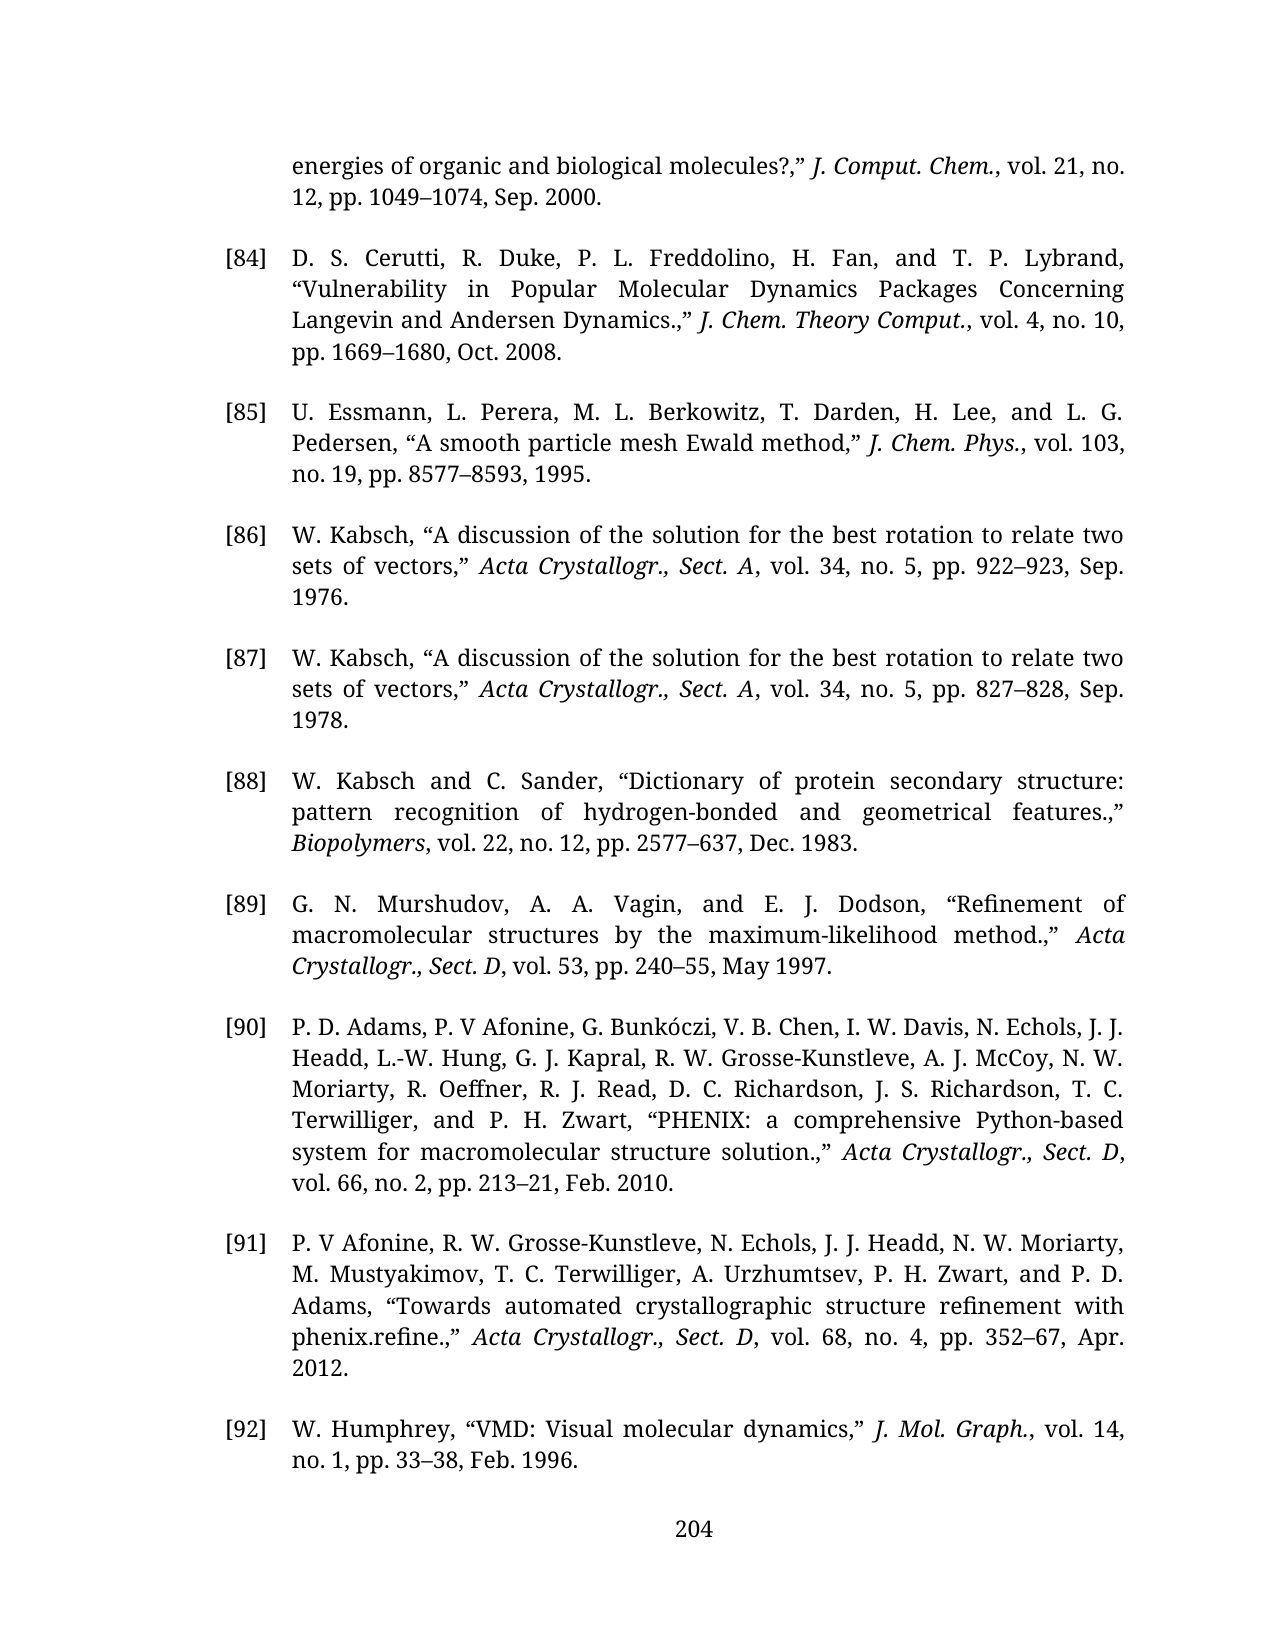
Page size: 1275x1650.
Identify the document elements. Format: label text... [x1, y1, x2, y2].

text [89] G. N. Murshudov, A. A. Vagin, and E. J. Dodson, “Refinement of macromolecular structures by the maximum-likelihood method.,” Acta Crystallogr., Sect. D, vol. 53, pp. 240–55, May 1997. [225, 887, 1125, 981]
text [225, 150, 1125, 212]
text [88] W. Kabsch and C. Sander, “Dictionary of protein secondary structure: pattern recognition of hydrogen-bonded and geometrical features.,” Biopolymers, vol. 22, no. 12, pp. 2577–637, Dec. 1983. [225, 764, 1125, 858]
text [90] P. D. Adams, P. V Afonine, G. Bunkóczi, V. B. Chen, I. W. Davis, N. Echols, J. J. Headd, L.-W. Hung, G. J. Kapral, R. W. Grosse-Kunstleve, A. J. McCoy, N. W. Moriarty, R. Oeffner, R. J. Read, D. C. Richardson, J. S. Richardson, T. C. Terwilliger, and P. H. Zwart, “PHENIX: a comprehensive Python-based system for macromolecular structure solution.,” Acta Crystallogr., Sect. D, vol. 66, no. 2, pp. 213–21, Feb. 2010. [225, 1010, 1125, 1198]
text [91] P. V Afonine, R. W. Grosse-Kunstleve, N. Echols, J. J. Headd, N. W. Moriarty, M. Mustyakimov, T. C. Terwilliger, A. Urzhumtsev, P. H. Zwart, and P. D. Adams, “Towards automated crystallographic structure refinement with phenix.refine.,” Acta Crystallogr., Sect. D, vol. 68, no. 4, pp. 352–67, Apr. 2012. [225, 1227, 1125, 1383]
text [87] W. Kabsch, “A discussion of the solution for the best rotation to relate two sets of vectors,” Acta Crystallogr., Sect. A, vol. 34, no. 5, pp. 827–828, Sep. 1978. [225, 642, 1125, 735]
text [86] W. Kabsch, “A discussion of the solution for the best rotation to relate two sets of vectors,” Acta Crystallogr., Sect. A, vol. 34, no. 5, pp. 922–923, Sep. 1976. [225, 519, 1125, 612]
text [92] W. Humphrey, “VMD: Visual molecular dynamics,” J. Mol. Graph., vol. 14, no. 1, pp. 33–38, Feb. 1996. [225, 1412, 1125, 1475]
text [84] D. S. Cerutti, R. Duke, P. L. Freddolino, H. Fan, and T. P. Lybrand, “Vulnerability in Popular Molecular Dynamics Packages Concerning Langevin and Andersen Dynamics.,” J. Chem. Theory Comput., vol. 4, no. 10, pp. 1669–1680, Oct. 2008. [225, 242, 1125, 367]
text [85] U. Essmann, L. Perera, M. L. Berkowitz, T. Darden, H. Lee, and L. G. Pedersen, “A smooth particle mesh Ewald method,” J. Chem. Phys., vol. 103, no. 19, pp. 8577–8593, 1995. [225, 396, 1125, 489]
